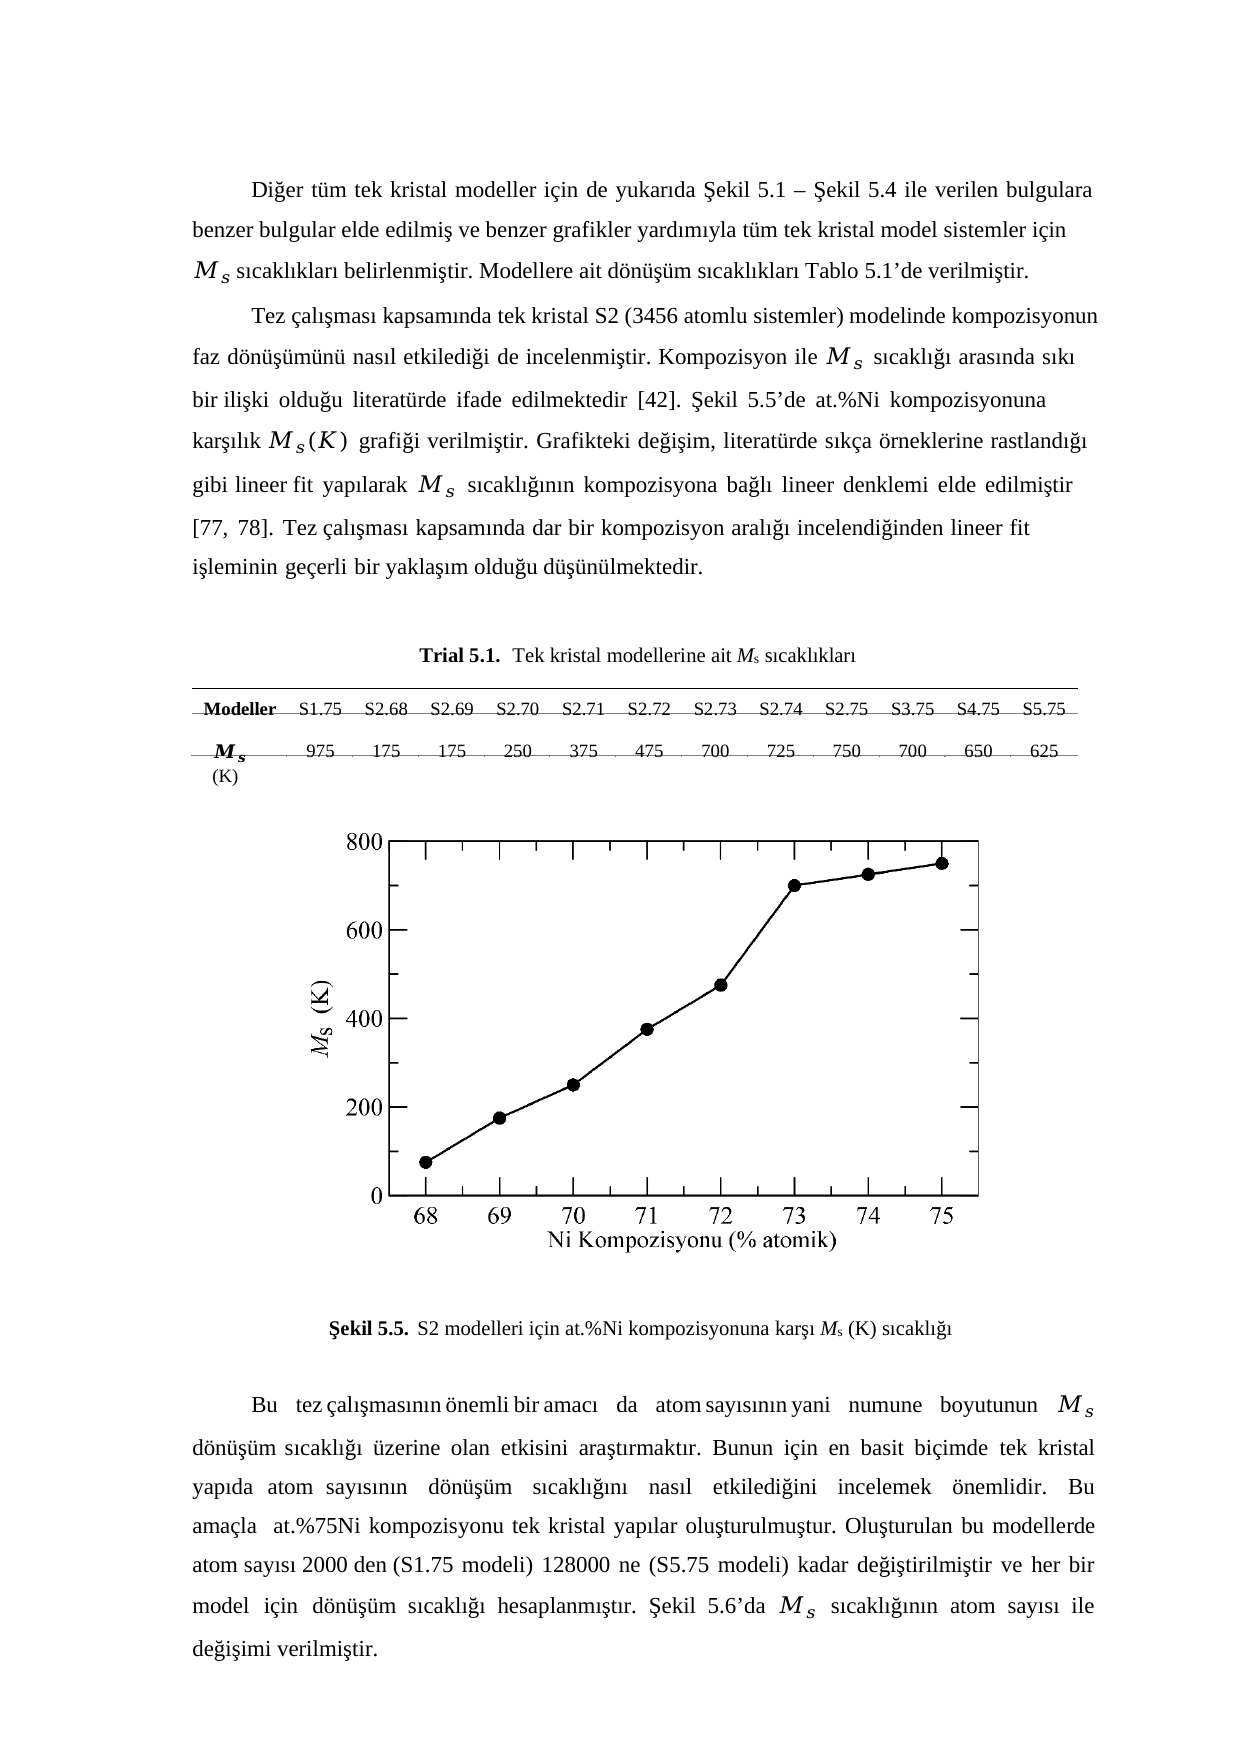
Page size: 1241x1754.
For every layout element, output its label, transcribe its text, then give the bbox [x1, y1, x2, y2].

text S3.75 S4.75 S5.75 [891, 698, 1154, 719]
text 975 175 175 [306, 740, 476, 762]
text S1.75 S2.68 S2.69 [299, 698, 476, 719]
text S2.73 S2.74 S2.75 [693, 698, 870, 719]
picture [305, 828, 979, 1257]
text Modeller [203, 698, 278, 719]
text 250 375 475 [503, 740, 673, 762]
text 𝑴𝒔 (K) [212, 740, 278, 786]
text 700 650 625 [898, 740, 1154, 762]
text Trial 5.1. Tek kristal modellerine ait Ms sıcaklıkları [419, 642, 1154, 667]
text benzer bulgular elde edilmiş ve benzer grafikler yardımıyla tüm tek kristal model sistemler için 𝑀𝑠 sıcaklıkları belirlenmiştir. Modellere ait dönüşüm sıcaklıkları Tablo 5.1’de verilmiştir. [192, 216, 1097, 287]
text Şekil 5.5. S2 modelleri için at.%Ni kompozisyonuna karşı Ms (K) sıcaklığı [329, 1316, 1154, 1340]
text 700 725 750 [701, 740, 870, 762]
text Diğer tüm tek kristal modeller için de yukarıda Şekil 5.1 – Şekil 5.4 ile verilen bulgulara [251, 177, 1154, 203]
text Bu tezçalışmasınınönemlibiramacı da atomsayısınınyani numune boyutunun 𝑀𝑠 dönüşüm sıcaklığı üzerine olan etkisini araştırmaktır. Bunun için en basit biçimde tek kristal yapıda atom sayısının dönüşüm sıcaklığını nasıl etkilediğini incelemek önemlidir. Bu amaçla at.%75Ni kompozisyonu tek kristal yapılar oluşturulmuştur. Oluşturulan bu modellerde atom sayısı 2000 den (S1.75 modeli) 128000 ne (S5.75 modeli) kadar değiştirilmiştir ve her bir model için dönüşüm sıcaklığı hesaplanmıştır. Şekil 5.6’da 𝑀𝑠 sıcaklığının atom sayısı ile değişimi verilmiştir. [192, 1390, 1095, 1662]
text Tez çalışması kapsamında tek kristal S2 (3456 atomlu sistemler) modelinde kompozisyonun faz dönüşümünü nasıl etkilediği de incelenmiştir. Kompozisyon ile 𝑀𝑠 sıcaklığı arasında sıkı bir ilişki olduğu literatürde ifade edilmektedir [42]. Şekil 5.5’de at.%Ni kompozisyonuna karşılık 𝑀𝑠(𝐾) grafiği verilmiştir. Grafikteki değişim, literatürde sıkça örneklerine rastlandığı gibi lineer fit yapılarak 𝑀𝑠 sıcaklığının kompozisyona bağlı lineer denklemi elde edilmiştir [77, 78]. Tez çalışması kapsamında dar bir kompozisyon aralığı incelendiğinden lineer fit işleminin geçerli bir yaklaşım olduğu düşünülmektedir. [192, 302, 1099, 579]
text S2.70 S2.71 S2.72 [496, 698, 673, 719]
